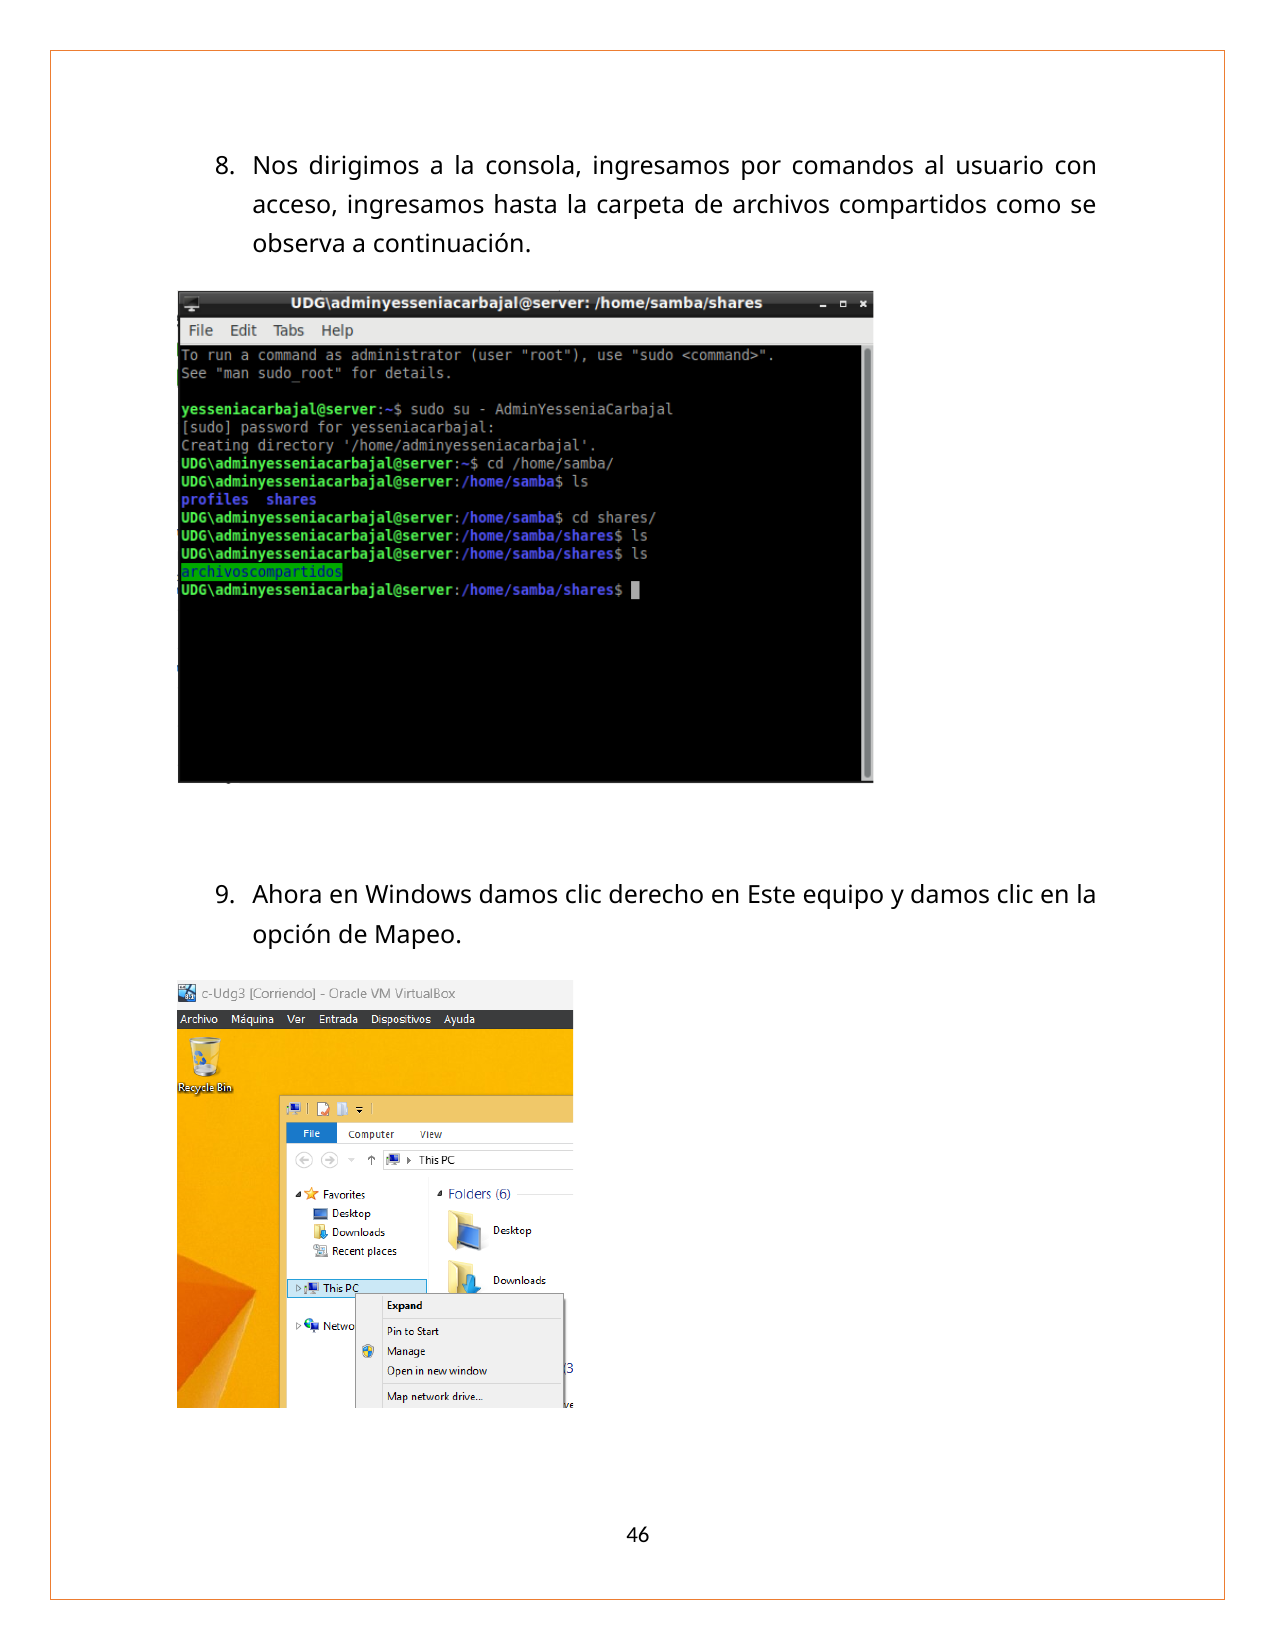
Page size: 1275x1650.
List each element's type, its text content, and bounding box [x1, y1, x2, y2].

list Ahora en Windows damos clic derecho en Este equipo y damos clic en la opción de Mapeo. [214, 877, 1098, 950]
list Nos dirigimos a la consola, ingresamos por comandos al usuario con acceso, ingresamos hasta la carpeta de archivos compartidos como se observa a continuación. [214, 147, 1098, 260]
picture [177, 290, 874, 784]
picture [177, 980, 574, 1408]
